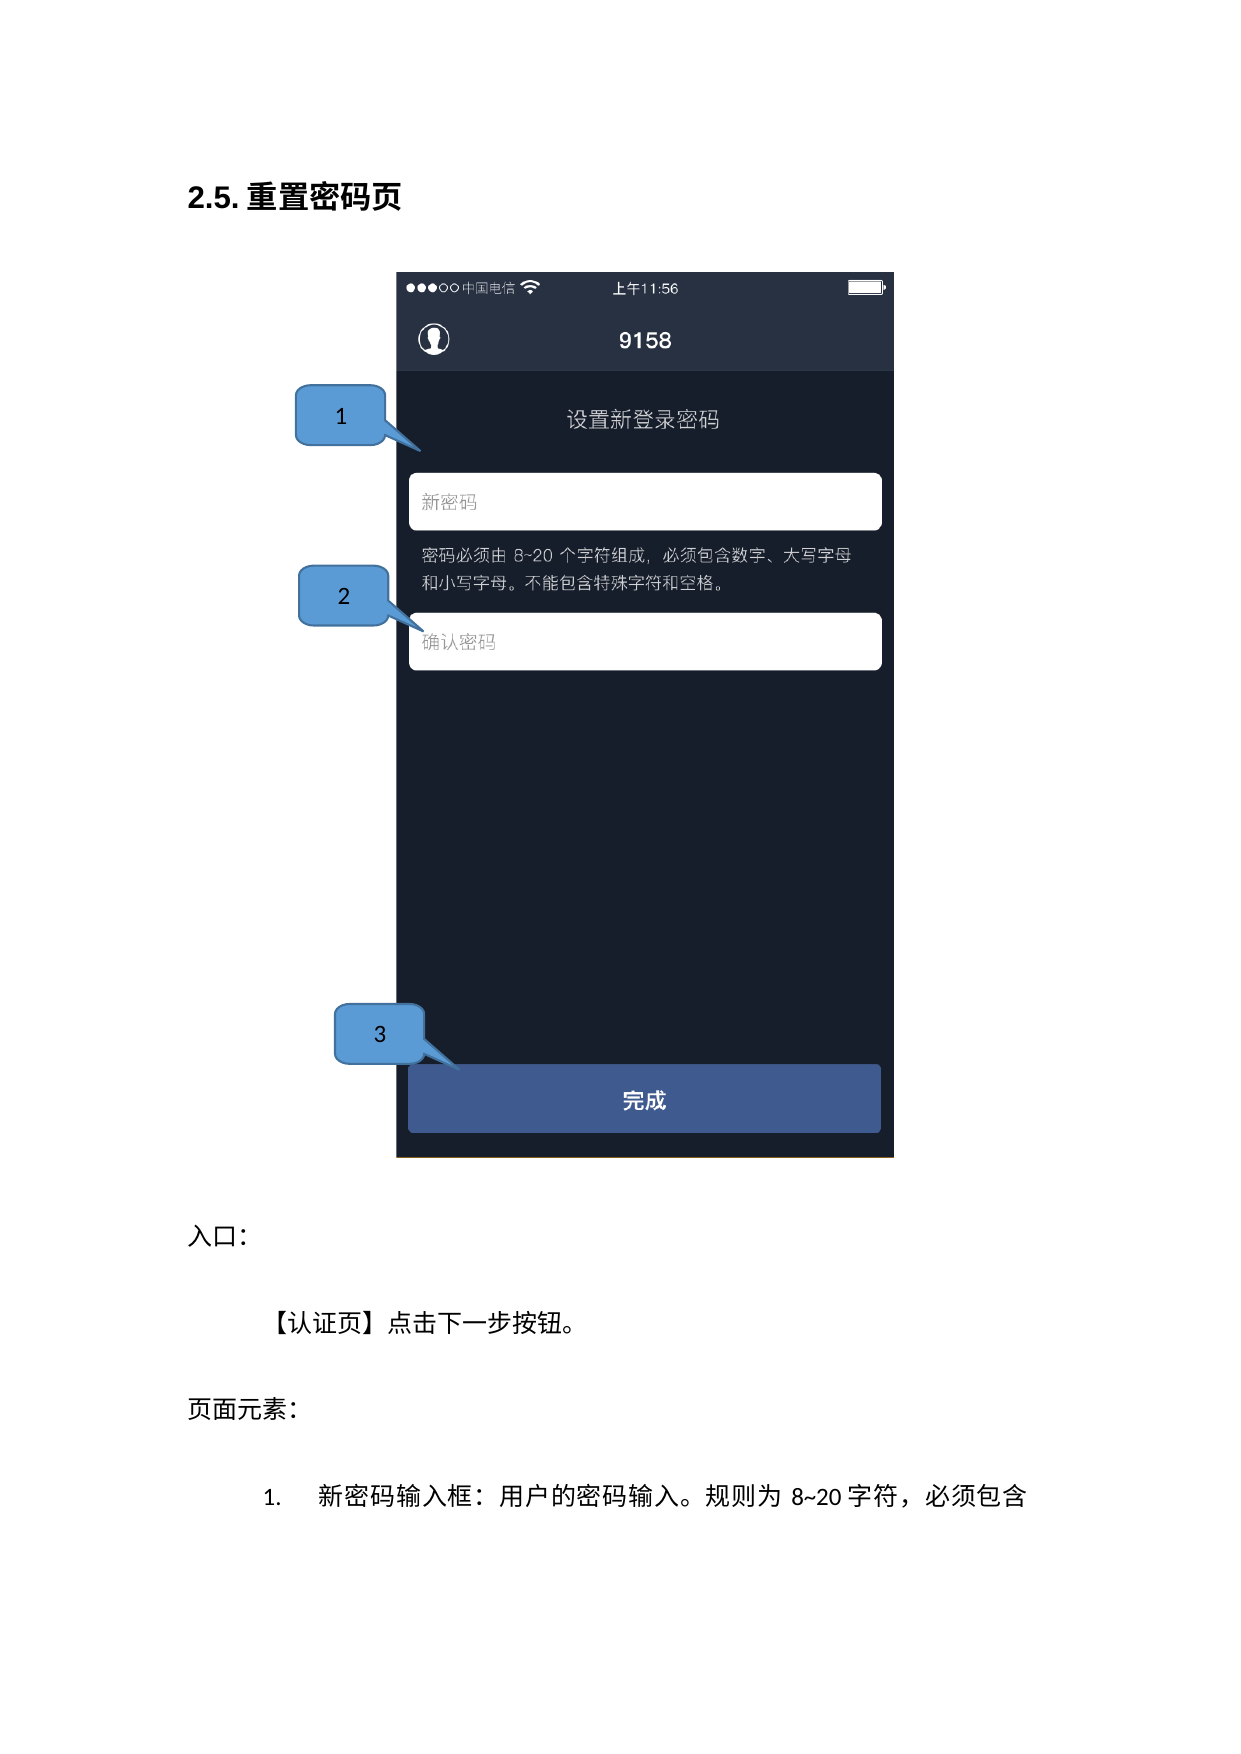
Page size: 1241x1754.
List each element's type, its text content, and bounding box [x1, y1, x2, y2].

text 【认证页】点击下一步按钮。 [262, 1289, 1028, 1354]
text 入口： [187, 1202, 1053, 1267]
subtitle 重置密码页 [187, 162, 1053, 227]
text 页面元素： [187, 1375, 1053, 1440]
picture [396, 272, 894, 1158]
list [212, 1462, 1028, 1527]
